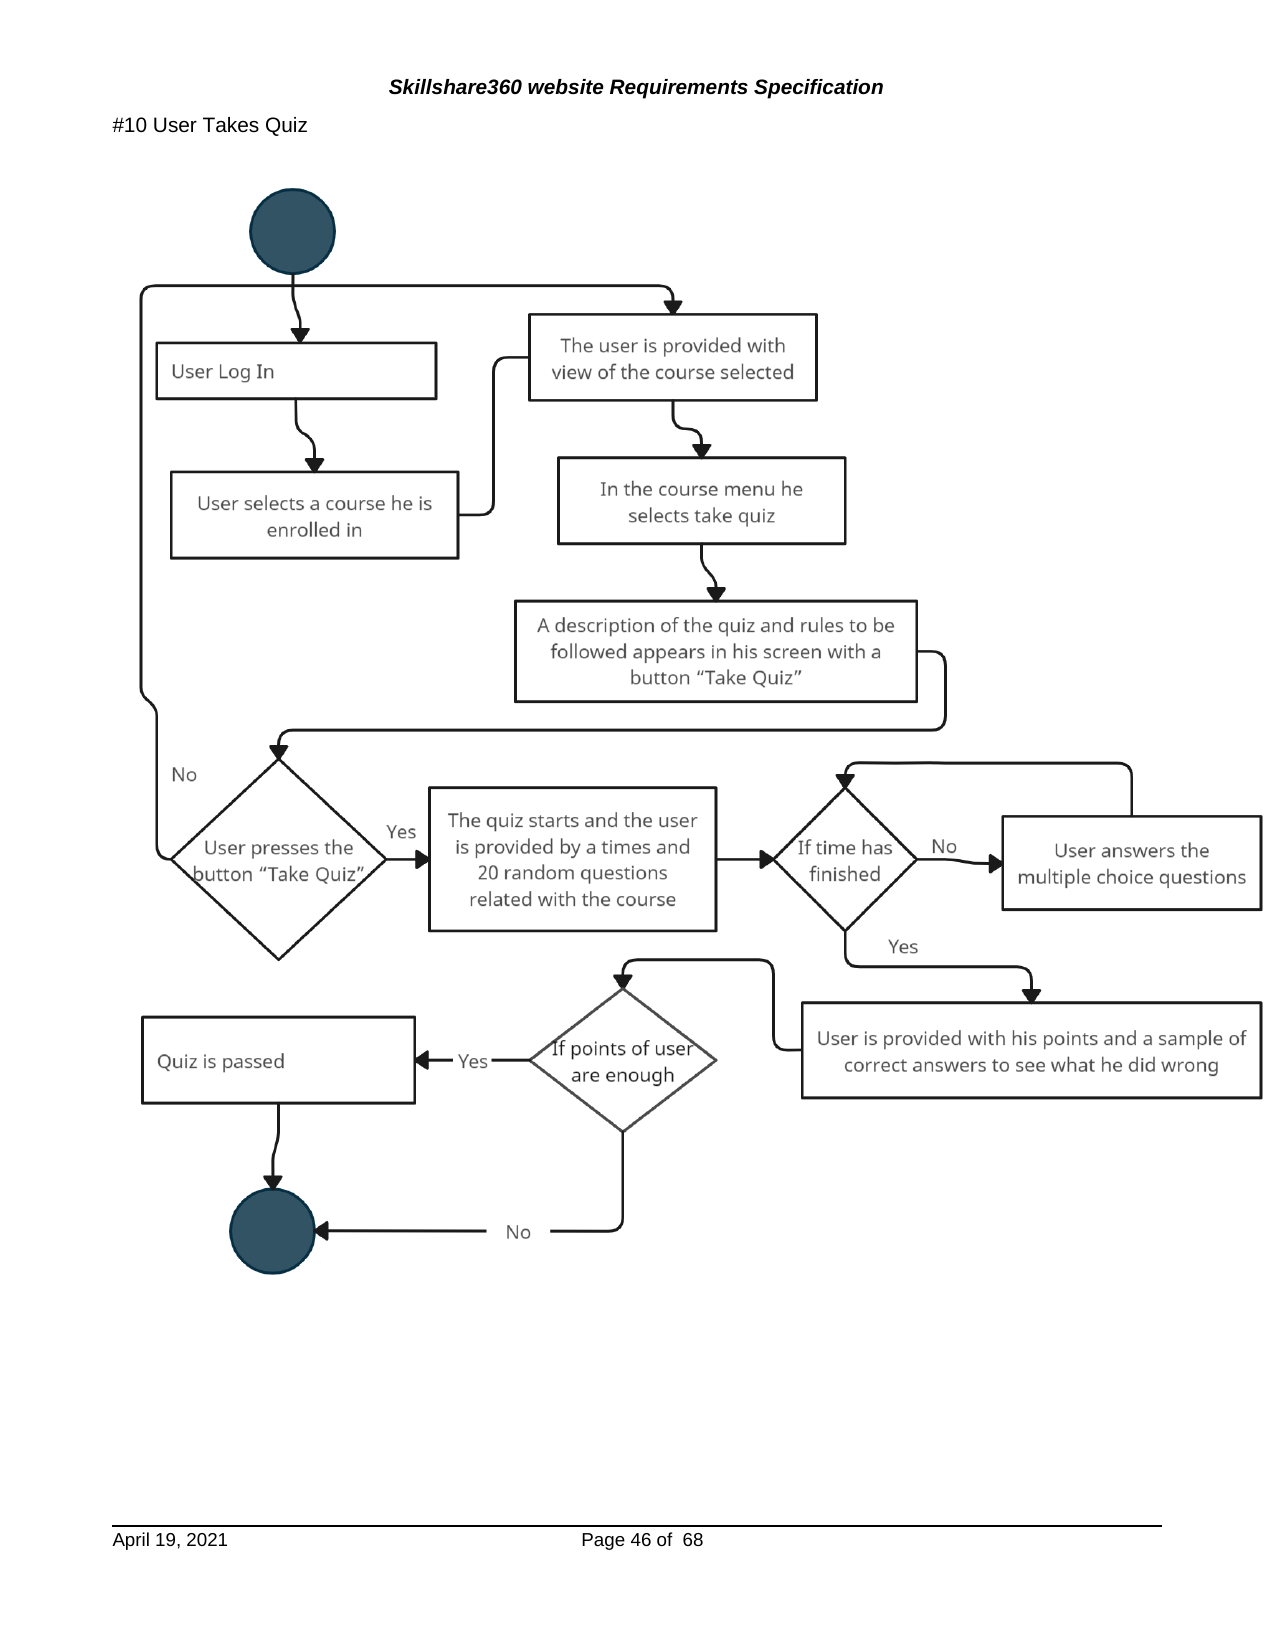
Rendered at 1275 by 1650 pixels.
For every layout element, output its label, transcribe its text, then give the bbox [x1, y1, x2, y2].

picture [112, 161, 1275, 1302]
text #10 User Takes Quiz [112, 112, 1162, 136]
